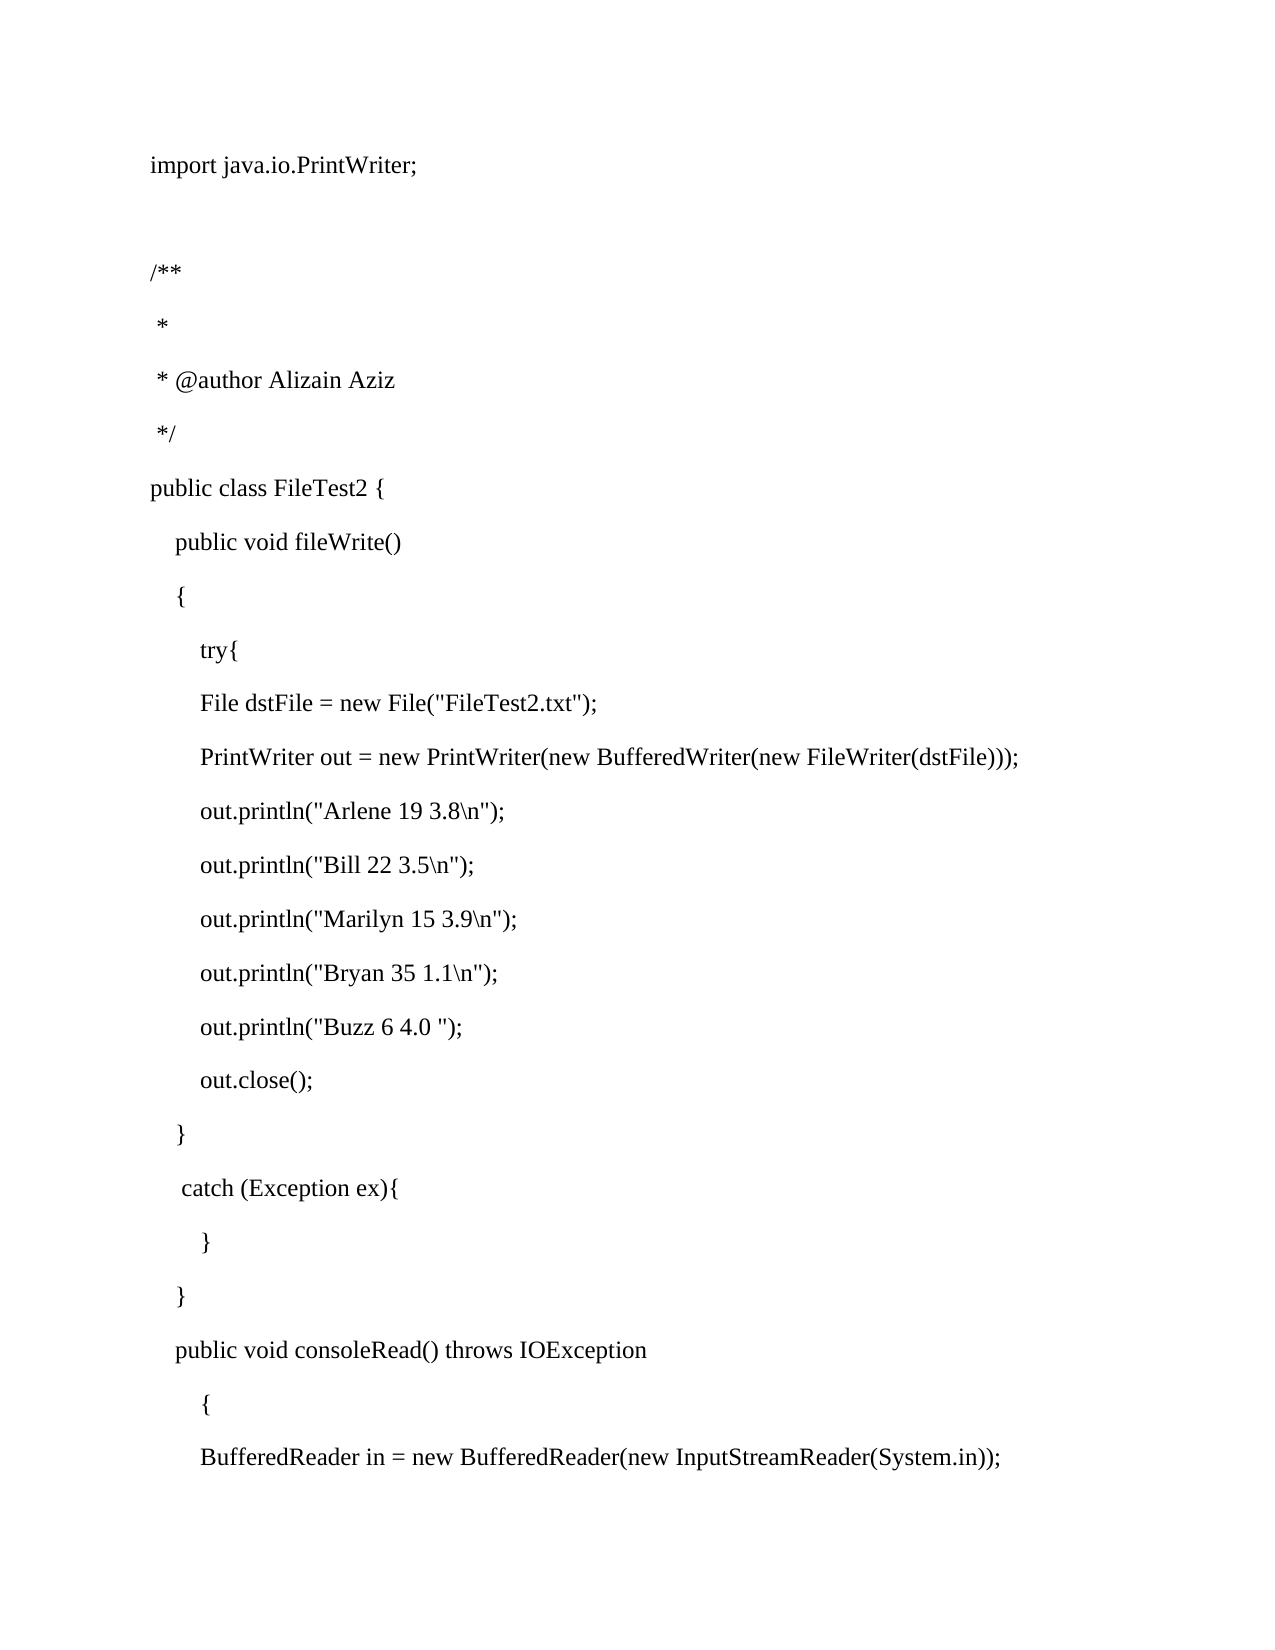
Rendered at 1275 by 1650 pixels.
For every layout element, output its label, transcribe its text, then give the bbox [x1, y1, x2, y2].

text } [150, 1281, 1125, 1310]
text out.println("Bryan 35 1.1\n"); [150, 958, 1125, 987]
text PrintWriter out = new PrintWriter(new BufferedWriter(new FileWriter(dstFile))); [150, 742, 1125, 771]
text } [150, 1227, 1125, 1256]
text public void consoleRead() throws IOException [150, 1335, 1125, 1363]
text * @author Alizain Aziz [150, 365, 1125, 394]
text { [150, 1389, 1125, 1417]
text public void fileWrite() [150, 527, 1125, 556]
text out.println("Arlene 19 3.8\n"); [150, 796, 1125, 825]
text File dstFile = new File("FileTest2.txt"); [150, 688, 1125, 717]
text catch (Exception ex){ [150, 1173, 1125, 1202]
text public class FileTest2 { [150, 473, 1125, 502]
text out.println("Bill 22 3.5\n"); [150, 850, 1125, 879]
text * [150, 312, 1125, 340]
text /** [150, 258, 1125, 286]
text */ [150, 419, 1125, 448]
text try{ [150, 635, 1125, 663]
text } [150, 1119, 1125, 1148]
text BufferedReader in = new BufferedReader(new InputStreamReader(System.in)); [150, 1442, 1125, 1471]
text out.close(); [150, 1066, 1125, 1094]
text { [150, 581, 1125, 609]
text import java.io.PrintWriter; [150, 150, 1125, 179]
text out.println("Buzz 6 4.0 "); [150, 1012, 1125, 1040]
text out.println("Marilyn 15 3.9\n"); [150, 904, 1125, 933]
